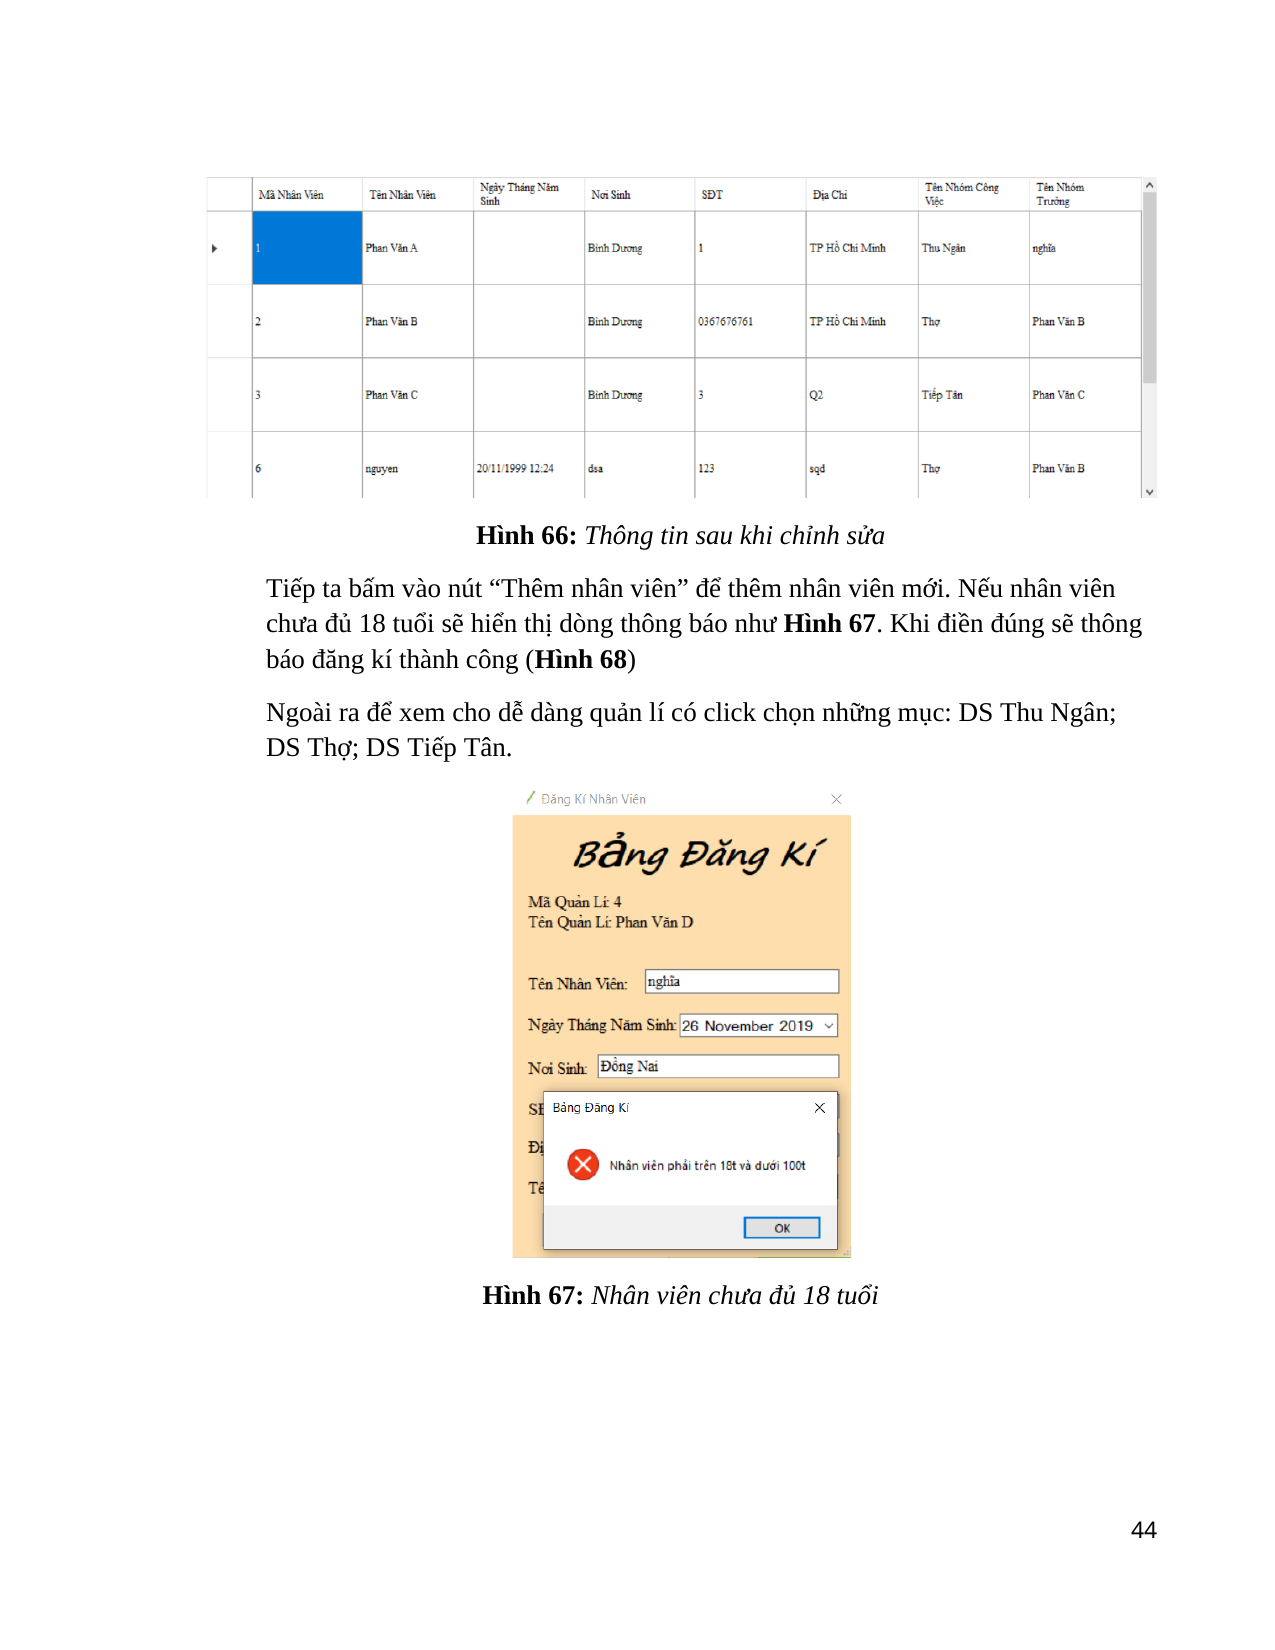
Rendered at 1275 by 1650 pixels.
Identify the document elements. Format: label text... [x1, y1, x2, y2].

text Ngoài ra để xem cho dễ dàng quản lí có click chọn những mục: DS Thu Ngân; DS Thợ; DS Tiếp Tân. [266, 696, 1157, 762]
text Hình 66: Thông tin sau khi chỉnh sửa [207, 519, 1157, 551]
picture [512, 783, 852, 1258]
picture [206, 177, 1157, 498]
text Tiếp ta bấm vào nút “Thêm nhân viên” để thêm nhân viên mới. Nếu nhân viên chưa đủ 18 tuổi sẽ hiển thị dòng thông báo như Hình 67. Khi điền đúng sẽ thông báo đăng kí thành công (Hình 68) [266, 572, 1157, 674]
text Hình 67: Nhân viên chưa đủ 18 tuổi [207, 1279, 1157, 1310]
